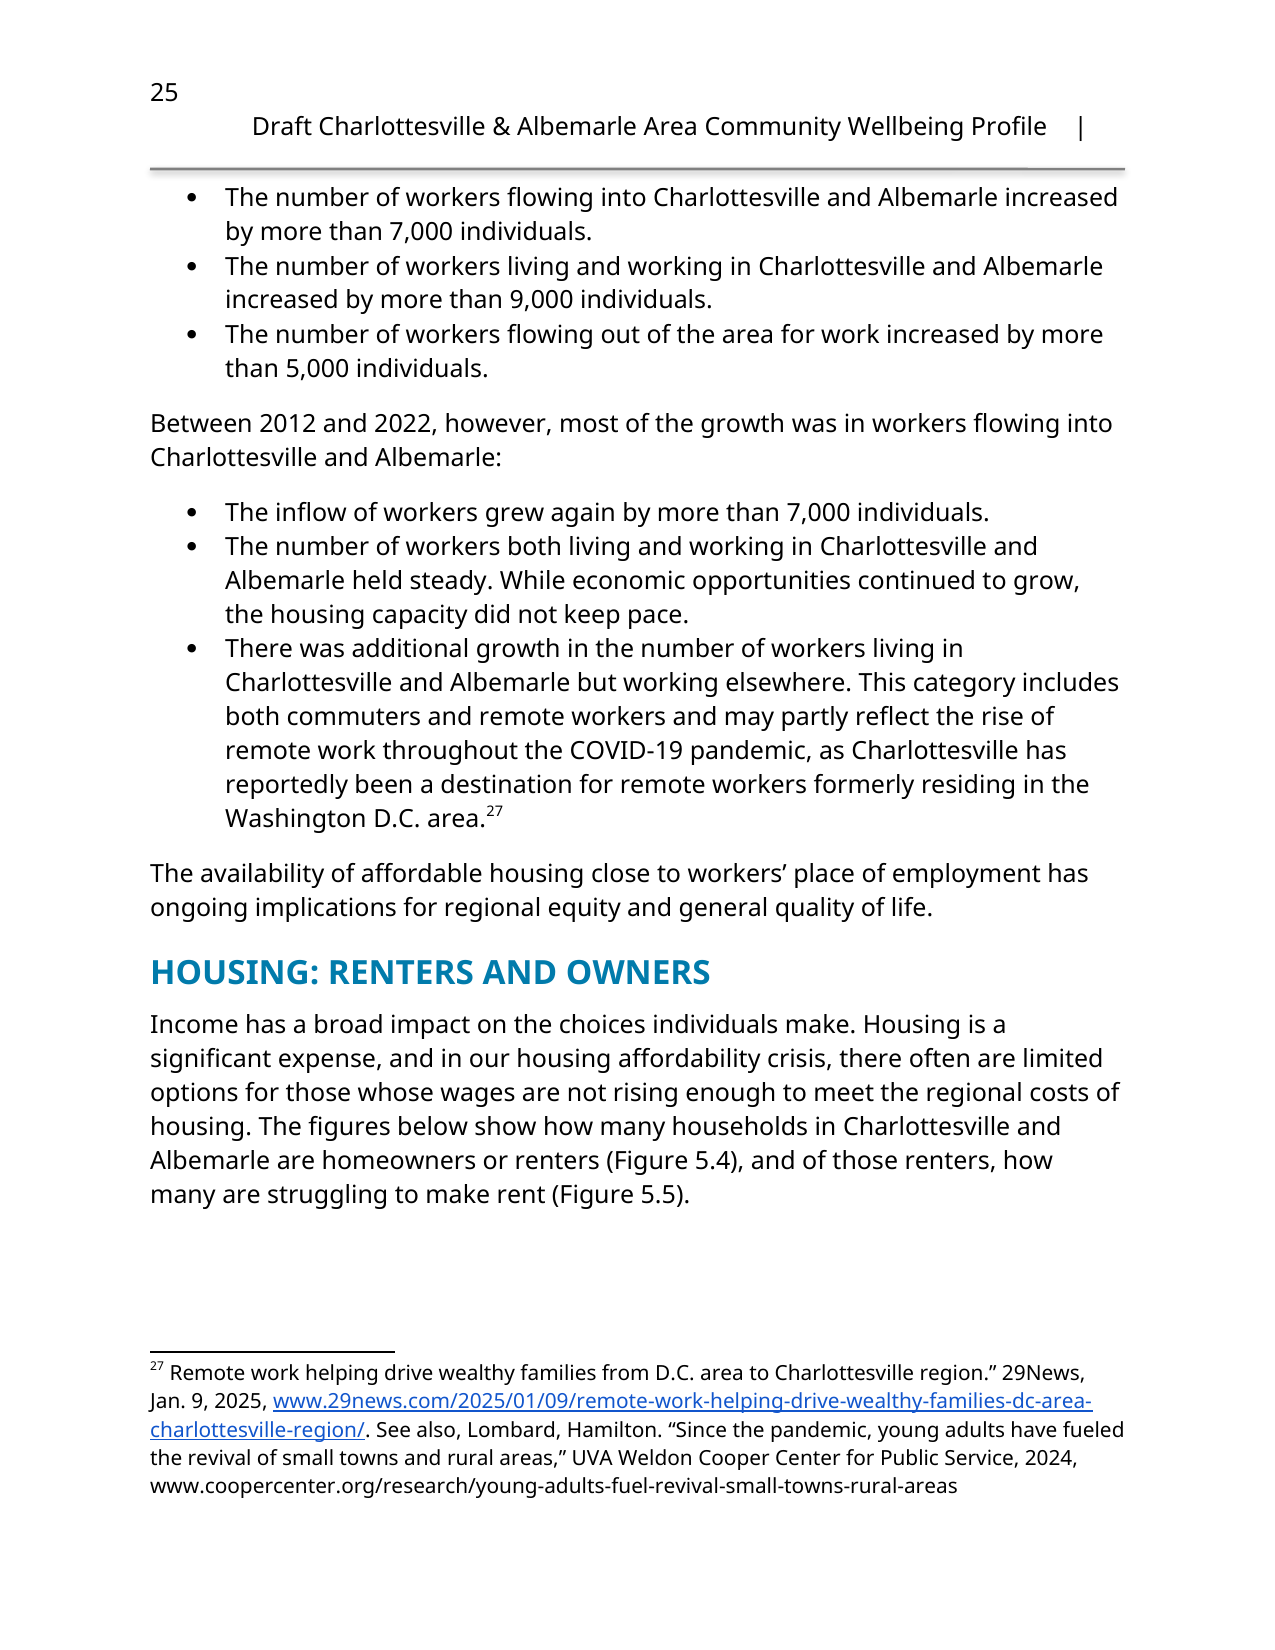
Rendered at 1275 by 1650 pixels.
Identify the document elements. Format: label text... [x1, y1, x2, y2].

list The number of workers flowing out of the area for work increased by more than 5,000 individuals. [187, 316, 1125, 384]
list The number of workers living and working in Charlottesville and Albemarle increased by more than 9,000 individuals. [187, 248, 1125, 316]
list The number of workers flowing into Charlottesville and Albemarle increased by more than 7,000 individuals. [187, 180, 1125, 248]
text The availability of affordable housing close to workers’ place of employment has ongoing implications for regional equity and general quality of life. [150, 856, 1125, 924]
text Between 2012 and 2022, however, most of the growth was in workers flowing into Charlottesville and Albemarle: [150, 405, 1125, 473]
subtitle Housing: Renters and Owners [150, 949, 1125, 994]
list The inflow of workers grew again by more than 7,000 individuals. [187, 494, 1125, 528]
text Income has a broad impact on the choices individuals make. Housing is a significant expense, and in our housing affordability crisis, there often are limited options for those whose wages are not rising enough to meet the regional costs of housing. The figures below show how many households in Charlottesville and Albemarle are homeowners or renters (Figure 5.4), and of those renters, how many are struggling to make rent (Figure 5.5). [150, 1007, 1125, 1211]
list The number of workers both living and working in Charlottesville and Albemarle held steady. While economic opportunities continued to grow, the housing capacity did not keep pace. [187, 528, 1125, 630]
list There was additional growth in the number of workers living in Charlottesville and Albemarle but working elsewhere. This category includes both commuters and remote workers and may partly reflect the rise of remote work throughout the COVID-19 pandemic, as Charlottesville has reportedly been a destination for remote workers formerly residing in the Washington D.C. area. [187, 630, 1125, 835]
